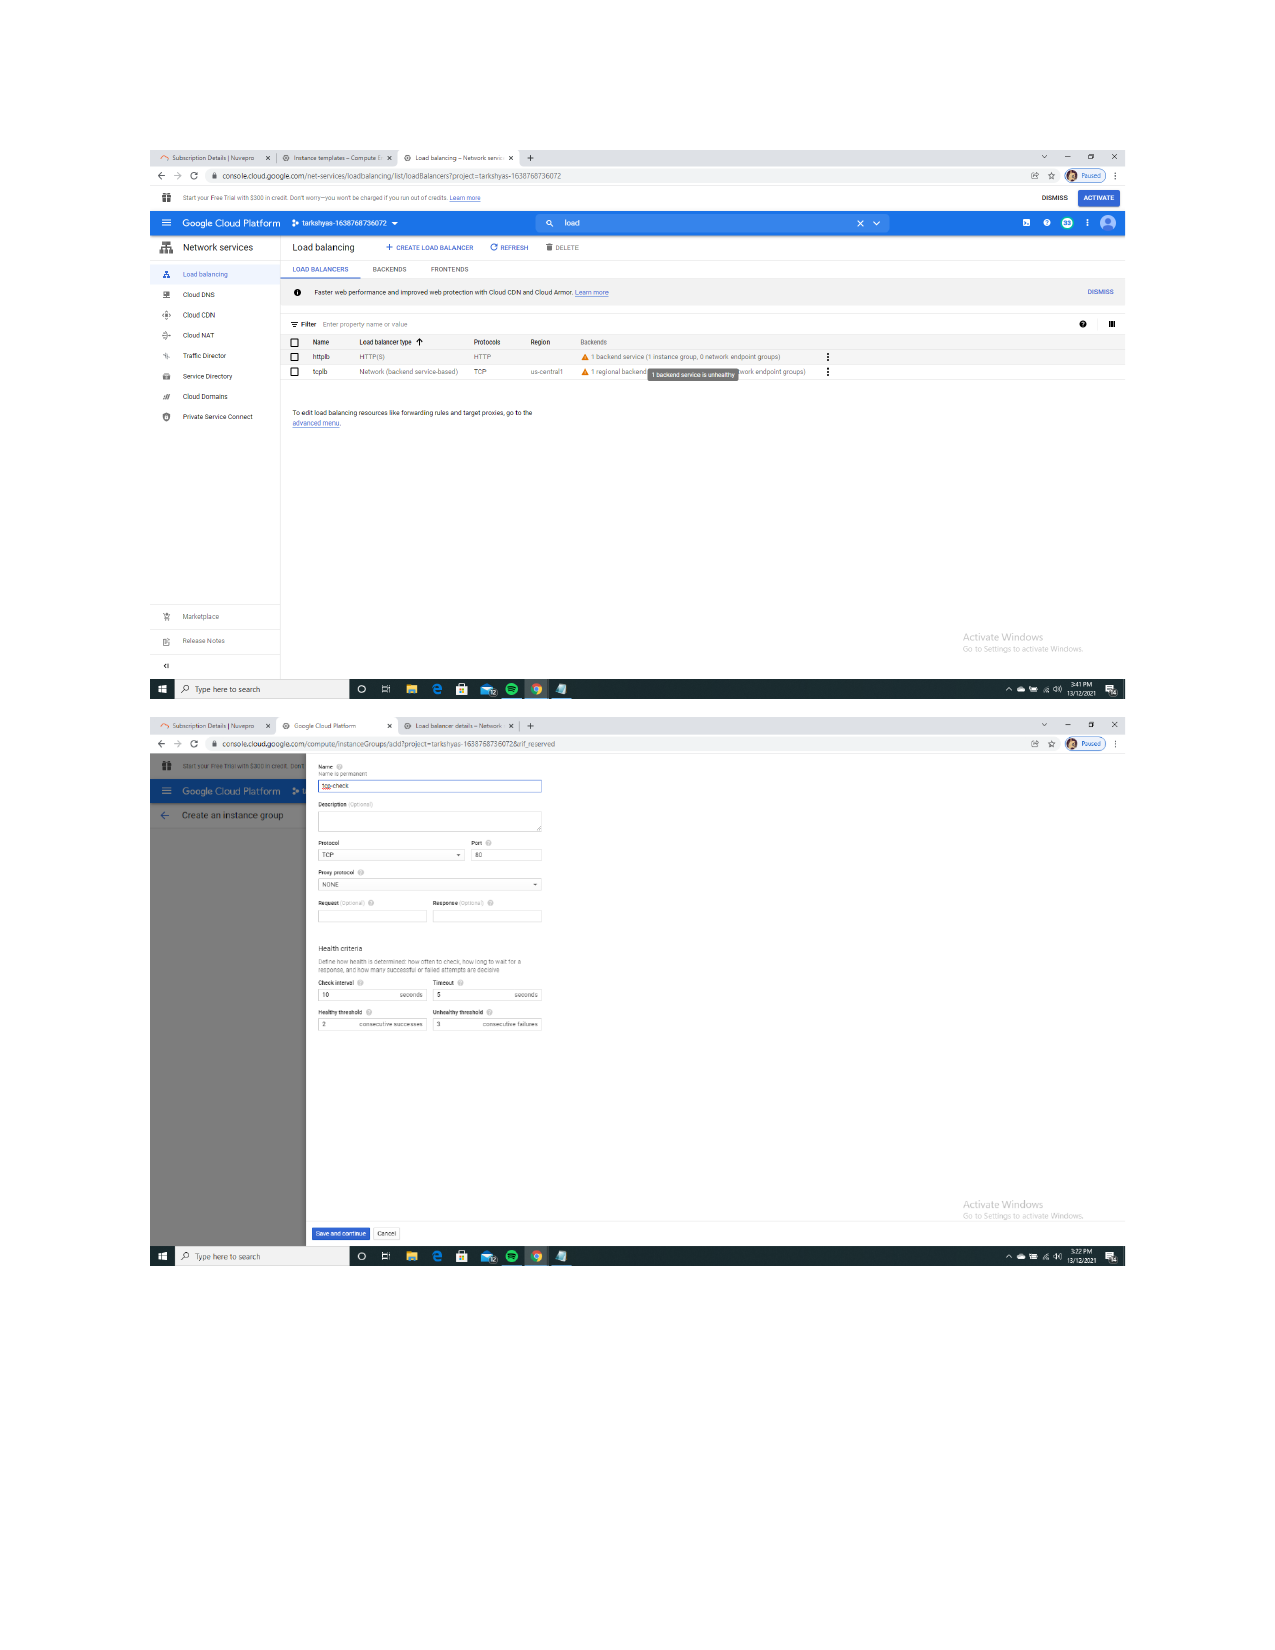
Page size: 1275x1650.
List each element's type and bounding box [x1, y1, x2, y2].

picture [150, 717, 1125, 1266]
picture [150, 150, 1125, 699]
